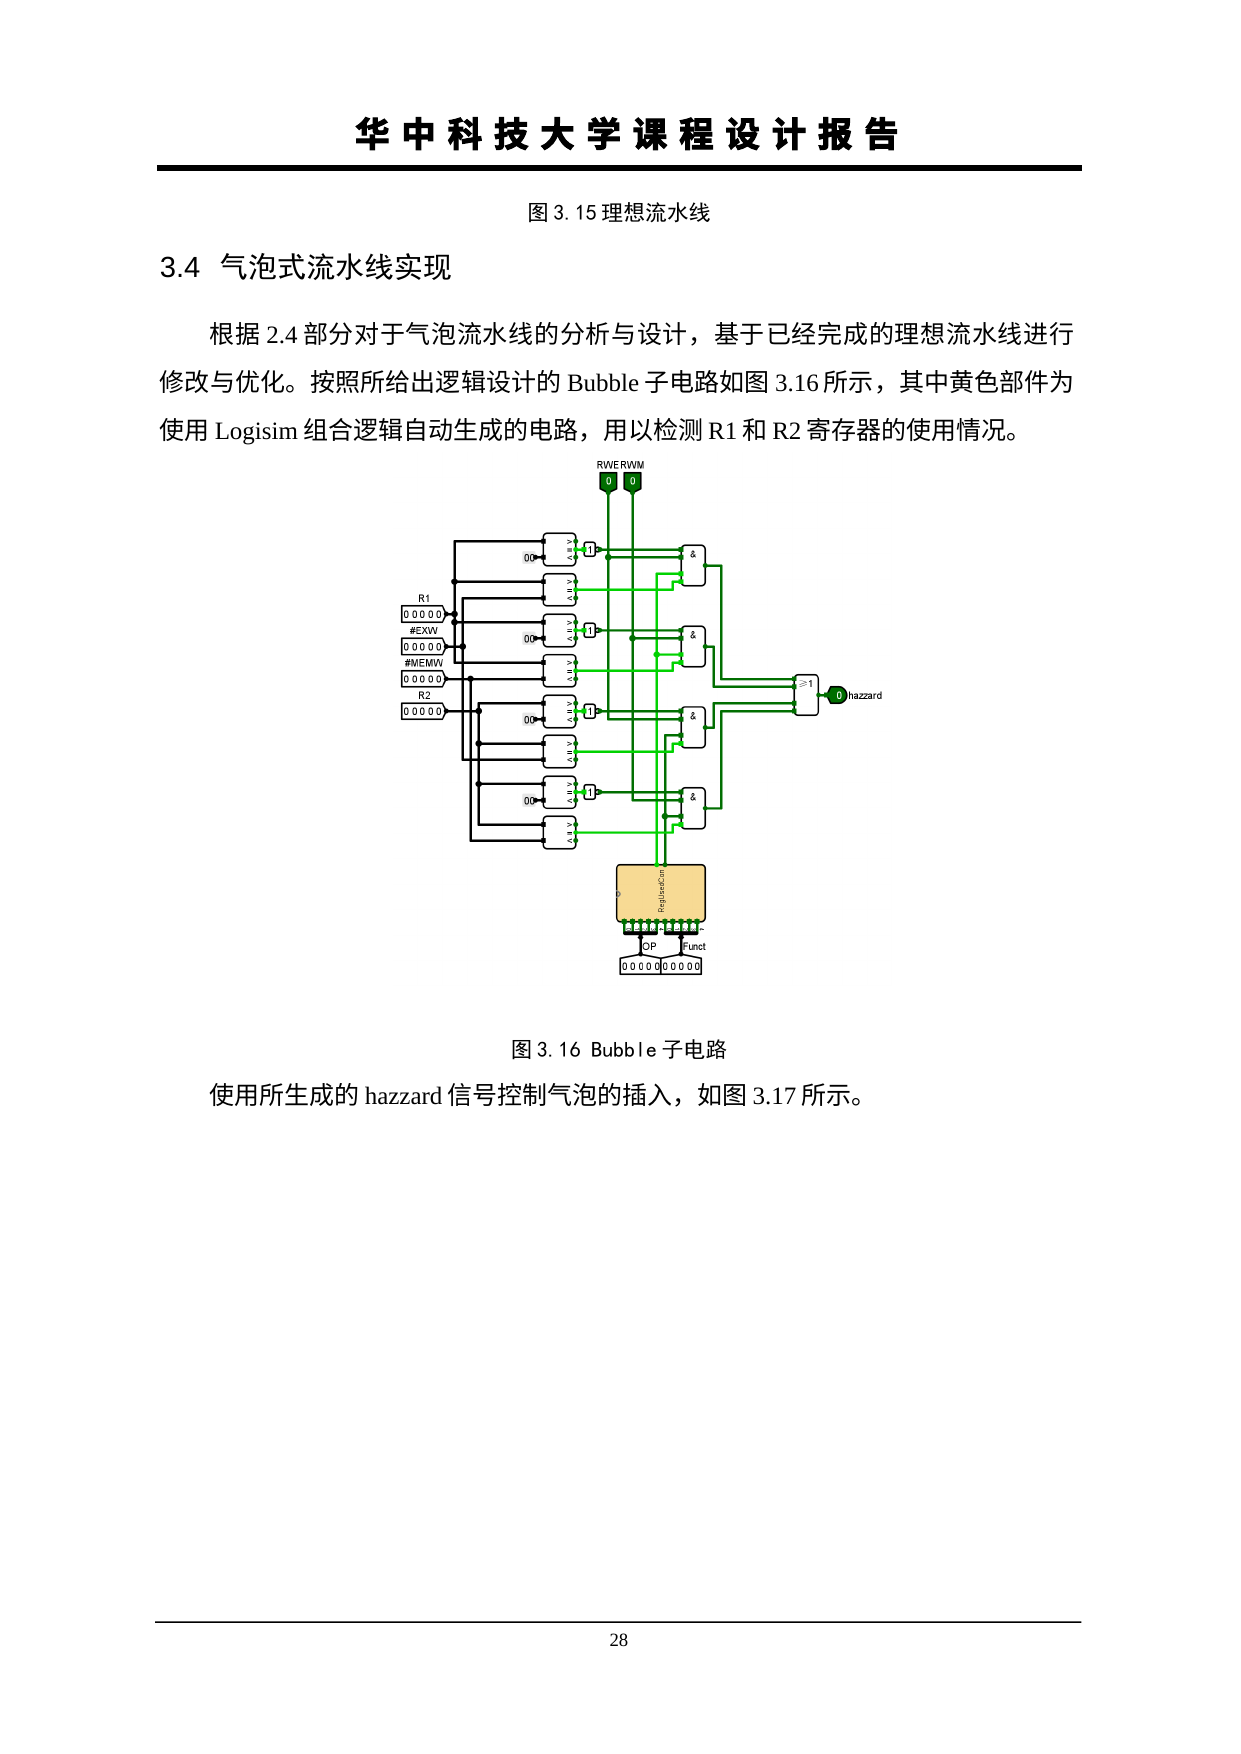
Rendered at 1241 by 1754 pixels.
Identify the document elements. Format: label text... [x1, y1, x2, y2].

text 图3.15理想流水线 [159, 198, 1078, 223]
text 根据2.4部分对于气泡流水线的分析与设计，基于已经完成的理想流水线进行修改与优化。按照所给出逻辑设计的Bubble子电路如图3.16所示，其中黄色部件为使用Logisim组合逻辑自动生成的电路，用以检测R1和R2寄存器的使用情况。 [159, 309, 1075, 452]
picture [393, 452, 892, 986]
text 使用所生成的hazzard信号控制气泡的插入，如图3.17所示。 [159, 1070, 1075, 1118]
text 图3.16 Bubble子电路 [159, 1035, 1078, 1060]
subtitle 气泡式流水线实现 [159, 248, 1053, 284]
